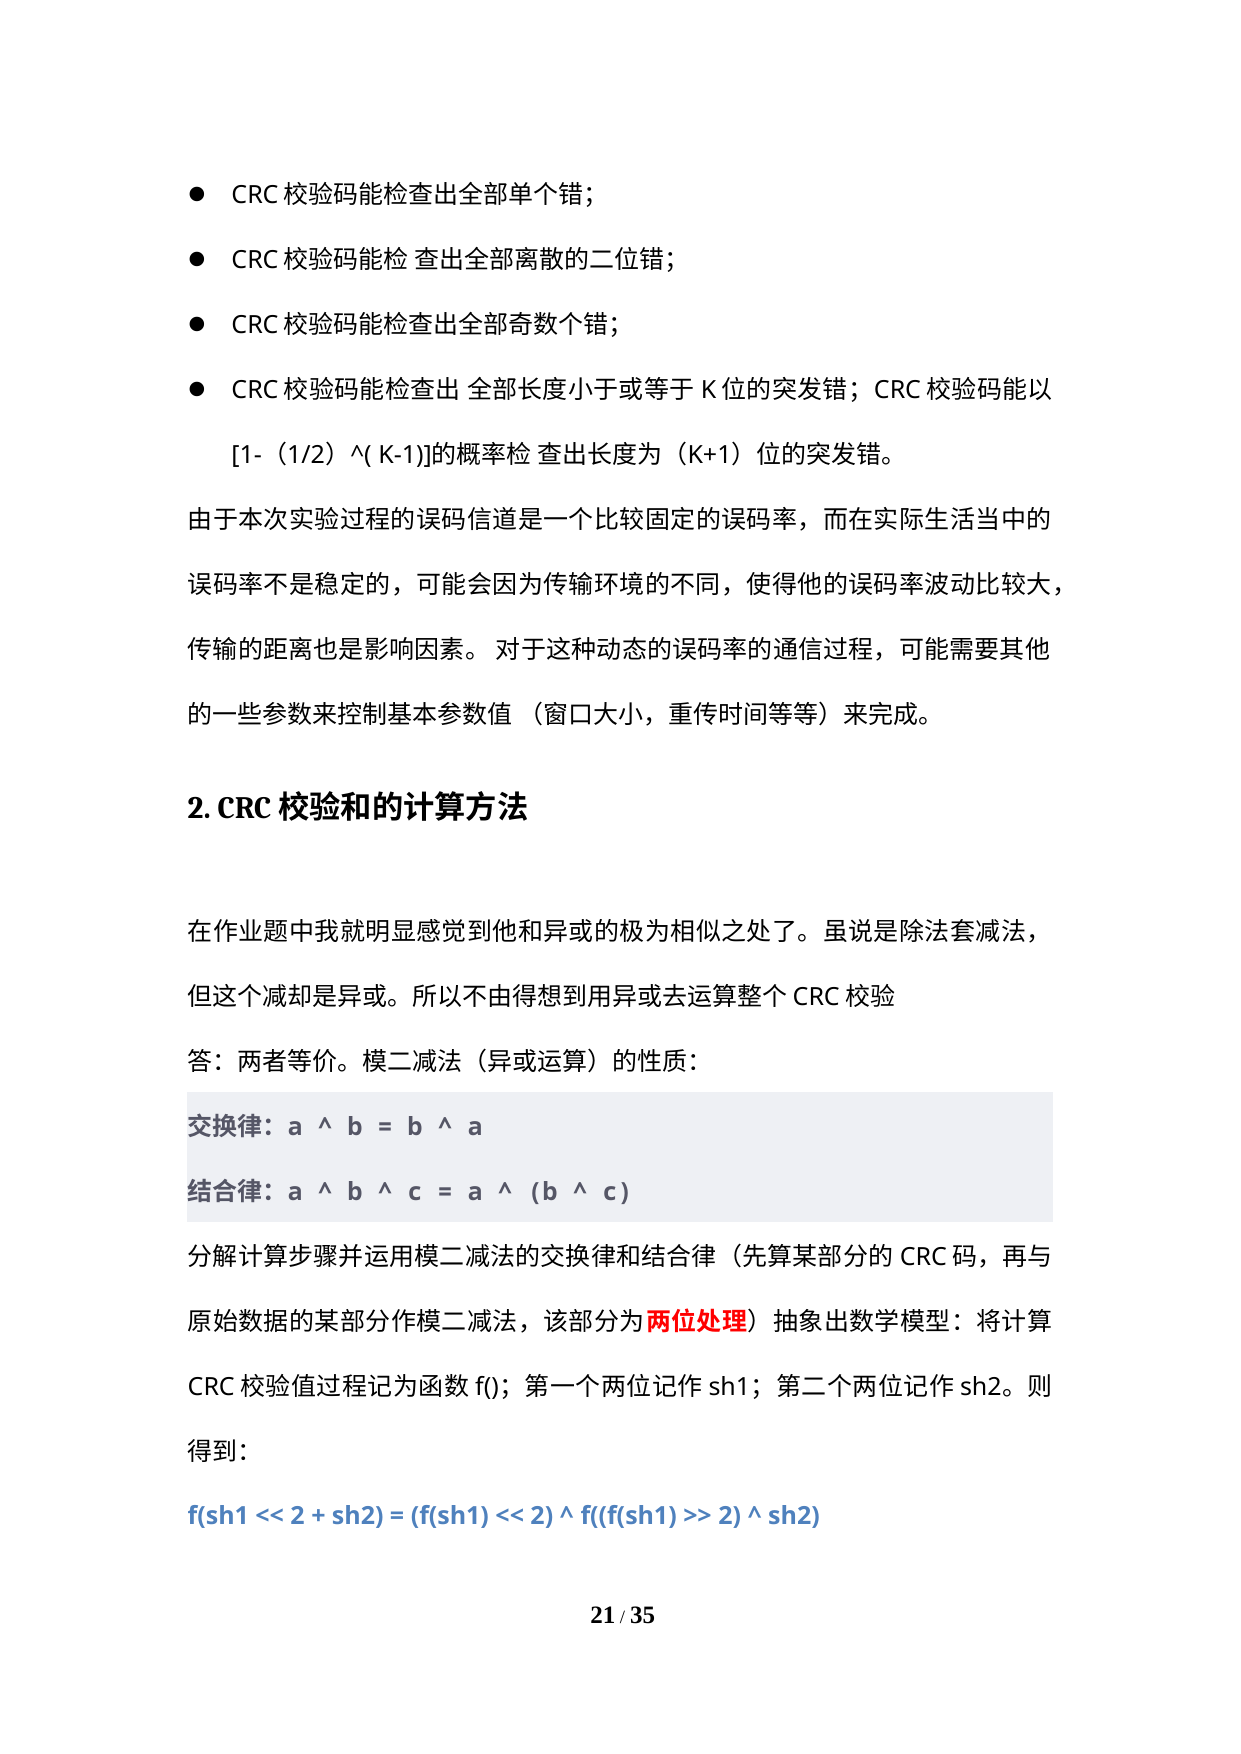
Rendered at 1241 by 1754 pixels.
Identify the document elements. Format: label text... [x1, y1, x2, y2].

list CRC校验码能检查出全部奇数个错； [187, 290, 1053, 355]
list CRC校验码能检 查出全部离散的二位错； [187, 225, 1053, 290]
text f(sh1 << 2 + sh2) = (f(sh1) << 2) ^ f((f(sh1) >> 2) ^ sh2) [187, 1482, 1053, 1547]
text 由于本次实验过程的误码信道是一个比较固定的误码率，而在实际生活当中的误码率不是稳定的，可能会因为传输环境的不同，使得他的误码率波动比较大，传输的距离也是影响因素。 对于这种动态的误码率的通信过程，可能需要其他的一些参数来控制基本参数值 （窗口大小，重传时间等等）来完成。 [187, 485, 1053, 745]
text 在作业题中我就明显感觉到他和异或的极为相似之处了。虽说是除法套减法，但这个减却是异或。所以不由得想到用异或去运算整个CRC校验 [187, 897, 1053, 1027]
text 交换律：a ^ b = b ^ a 结合律：a ^ b ^ c = a ^ (b ^ c) [187, 1092, 1053, 1222]
subtitle 2. CRC 校验和的计算方法 [187, 772, 1053, 837]
list CRC校验码能检查出全部单个错； [187, 160, 1053, 225]
text 答：两者等价。模二减法（异或运算）的性质： [187, 1027, 1053, 1092]
list CRC校验码能检查出 全部长度小于或等于K位的突发错；CRC校验码能以[1-（1/2）^( K-1)]的概率检 查出长度为（K+1）位的突发错。 [187, 355, 1053, 485]
text 分解计算步骤并运用模二减法的交换律和结合律（先算某部分的CRC码，再与原始数据的某部分作模二减法，该部分为两位处理）抽象出数学模型：将计算CRC校验值过程记为函数f()；第一个两位记作sh1；第二个两位记作sh2。则得到： [187, 1222, 1053, 1482]
